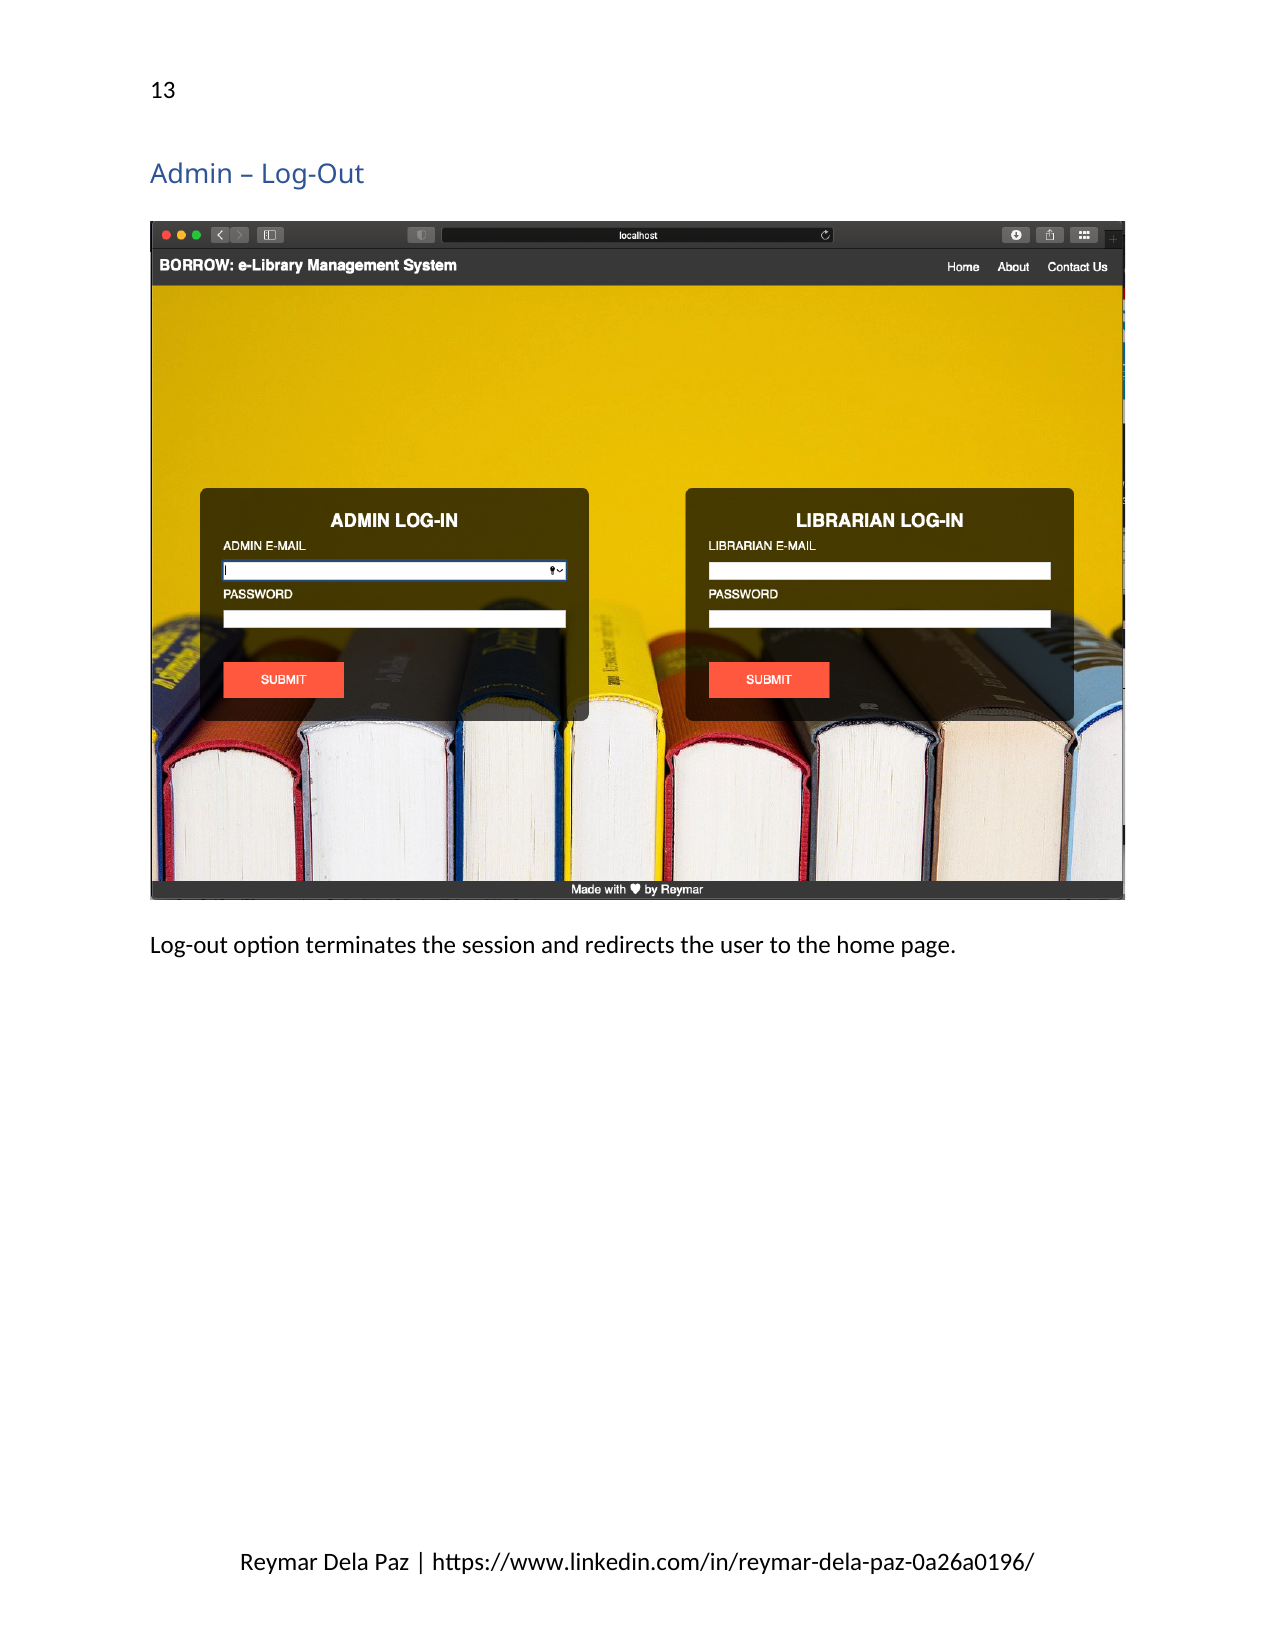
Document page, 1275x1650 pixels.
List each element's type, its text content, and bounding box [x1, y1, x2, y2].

picture [150, 221, 1125, 900]
text Log-out option terminates the session and redirects the user to the home page. [150, 930, 1125, 960]
subtitle Admin – Log-Out [150, 154, 1125, 191]
